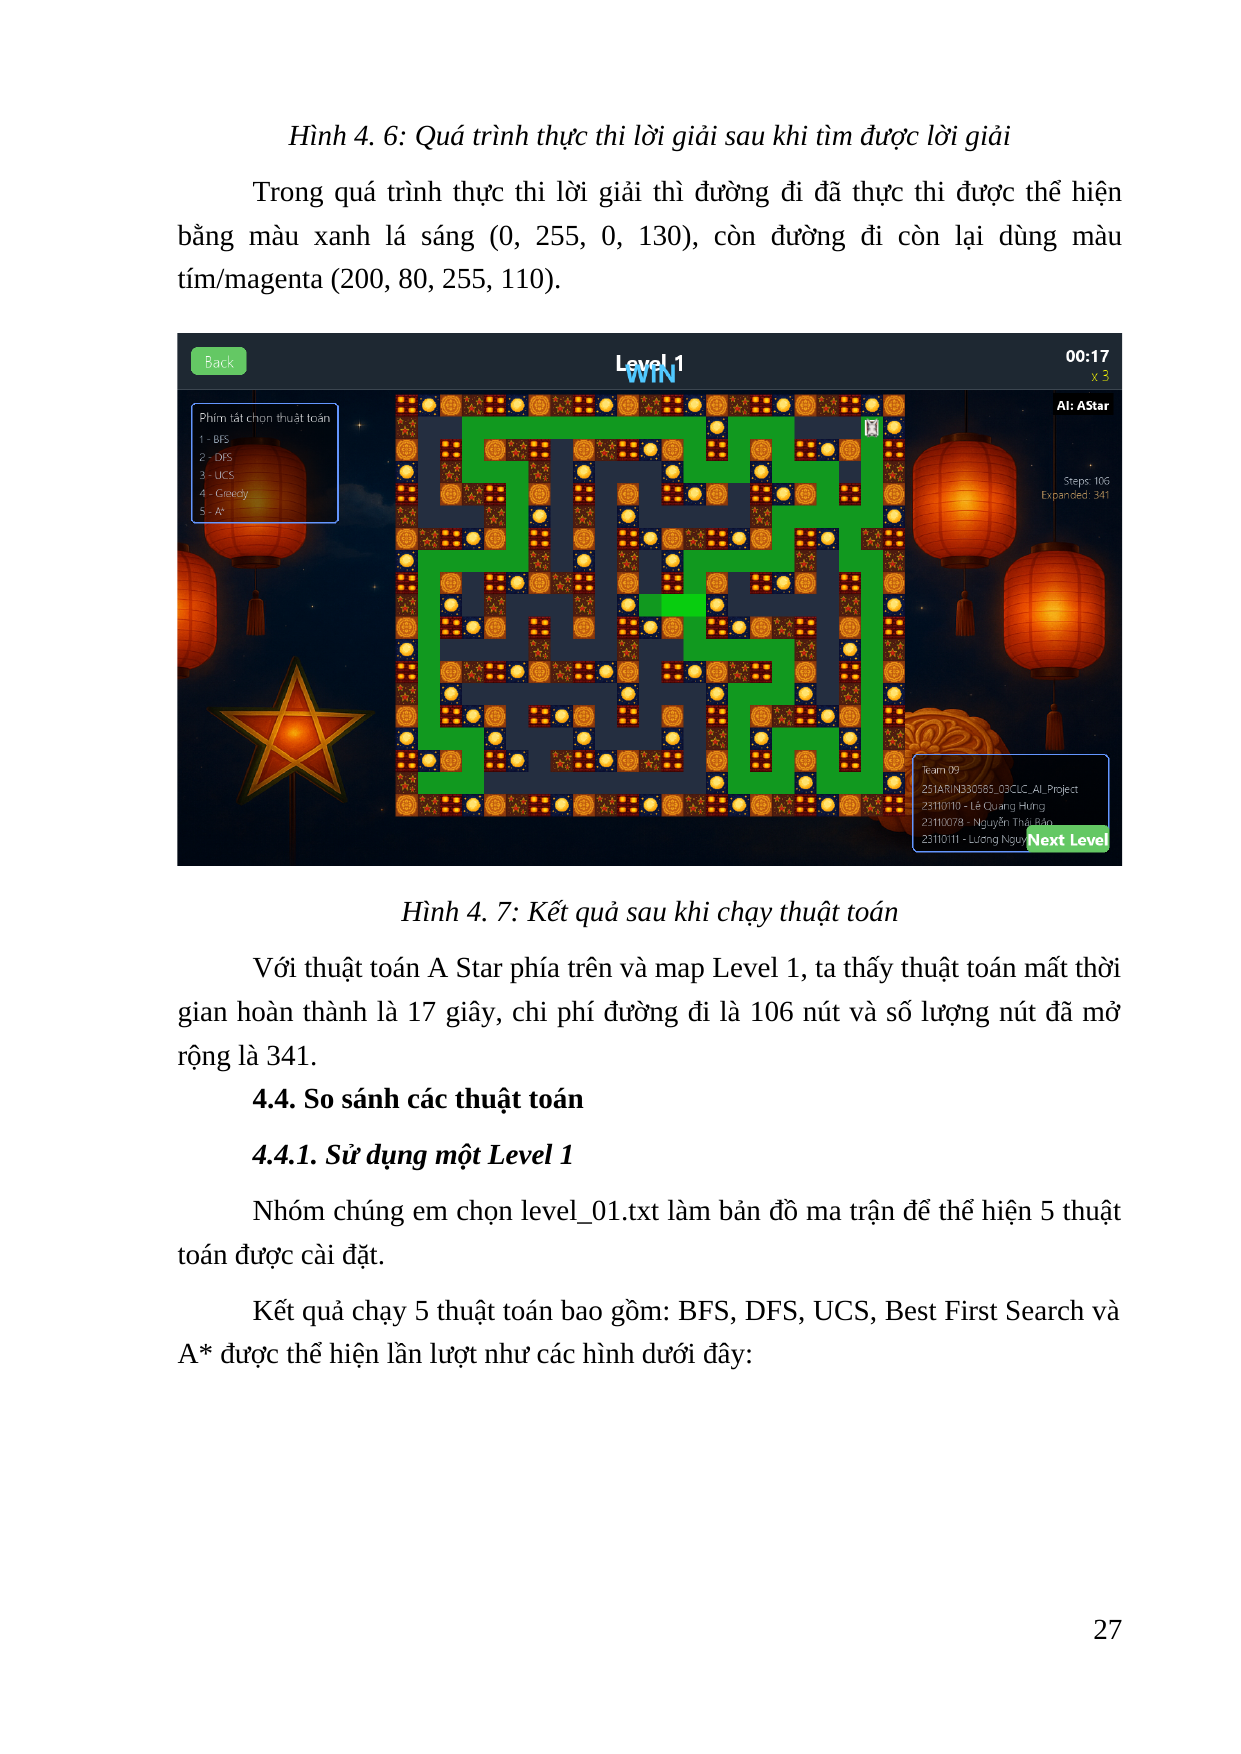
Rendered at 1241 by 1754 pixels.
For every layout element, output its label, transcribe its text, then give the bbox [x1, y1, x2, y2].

picture [177, 333, 1123, 866]
text 4.4.1. Sử dụng một Level 1 [177, 1137, 1122, 1171]
text Với thuật toán A Star phía trên và map Level 1, ta thấy thuật toán mất thời gian hoàn thành là 17 giây, chi phí đường đi là 106 nút và số lượng nút đã mở rộng là 341. [177, 951, 1122, 1071]
text Nhóm chúng em chọn level_01.txt làm bản đồ ma trận để thể hiện 5 thuật toán được cài đặt. [177, 1193, 1122, 1270]
text Kết quả chạy 5 thuật toán bao gồm: BFS, DFS, UCS, Best First Search và A* được thể hiện lần lượt như các hình dưới đây: [177, 1293, 1122, 1370]
text Trong quá trình thực thi lời giải thì đường đi đã thực thi được thể hiện bằng màu xanh lá sáng (0, 255, 0, 130), còn đường đi còn lại dùng màu tím/magenta (200, 80, 255, 110). [177, 174, 1122, 295]
text 4.4. So sánh các thuật toán [177, 1081, 1122, 1115]
